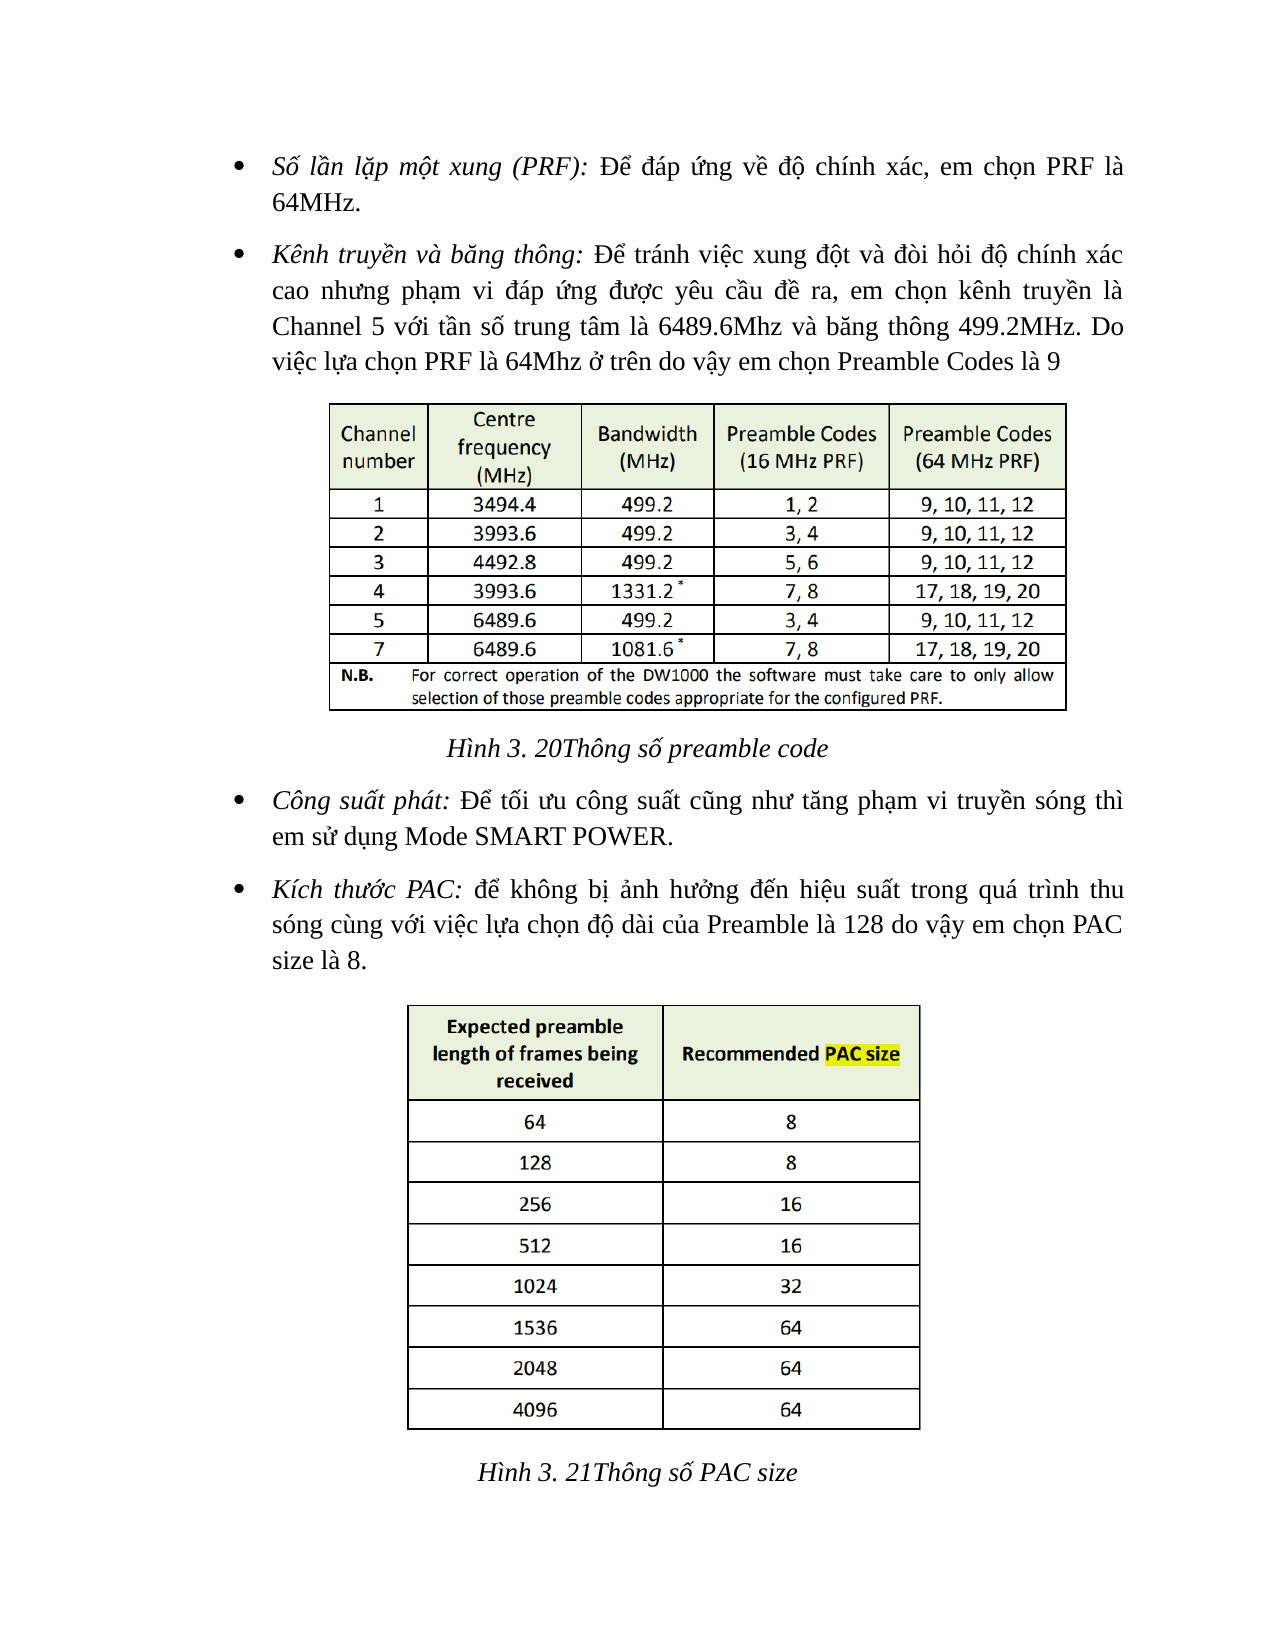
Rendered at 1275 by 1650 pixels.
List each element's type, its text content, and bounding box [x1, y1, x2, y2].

picture [324, 397, 1073, 712]
text Hình 3. 21Thông số PAC size [150, 1456, 1125, 1487]
list Số lần lặp một xung (PRF): Để đáp ứng về độ chính xác, em chọn PRF là 64MHz. [234, 150, 1125, 217]
list Công suất phát: Để tối ưu công suất cũng như tăng phạm vi truyền sóng thì em sử dụng Mode SMART POWER. [234, 784, 1125, 851]
text Hình 3. 20Thông số preamble code [150, 732, 1125, 764]
list Kích thước PAC: để không bị ảnh hưởng đến hiệu suất trong quá trình thu sóng cùng với việc lựa chọn độ dài của Preamble là 128 do vậy em chọn PAC size là 8. [234, 873, 1125, 975]
picture [402, 996, 930, 1435]
list Kênh truyền và băng thông: Để tránh việc xung đột và đòi hỏi độ chính xác cao nhưng phạm vi đáp ứng được yêu cầu đề ra, em chọn kênh truyền là Channel 5 với tần số trung tâm là 6489.6Mhz và băng thông 499.2MHz. Do việc lựa chọn PRF là 64Mhz ở trên do vậy em chọn Preamble Codes là 9 [234, 238, 1125, 377]
